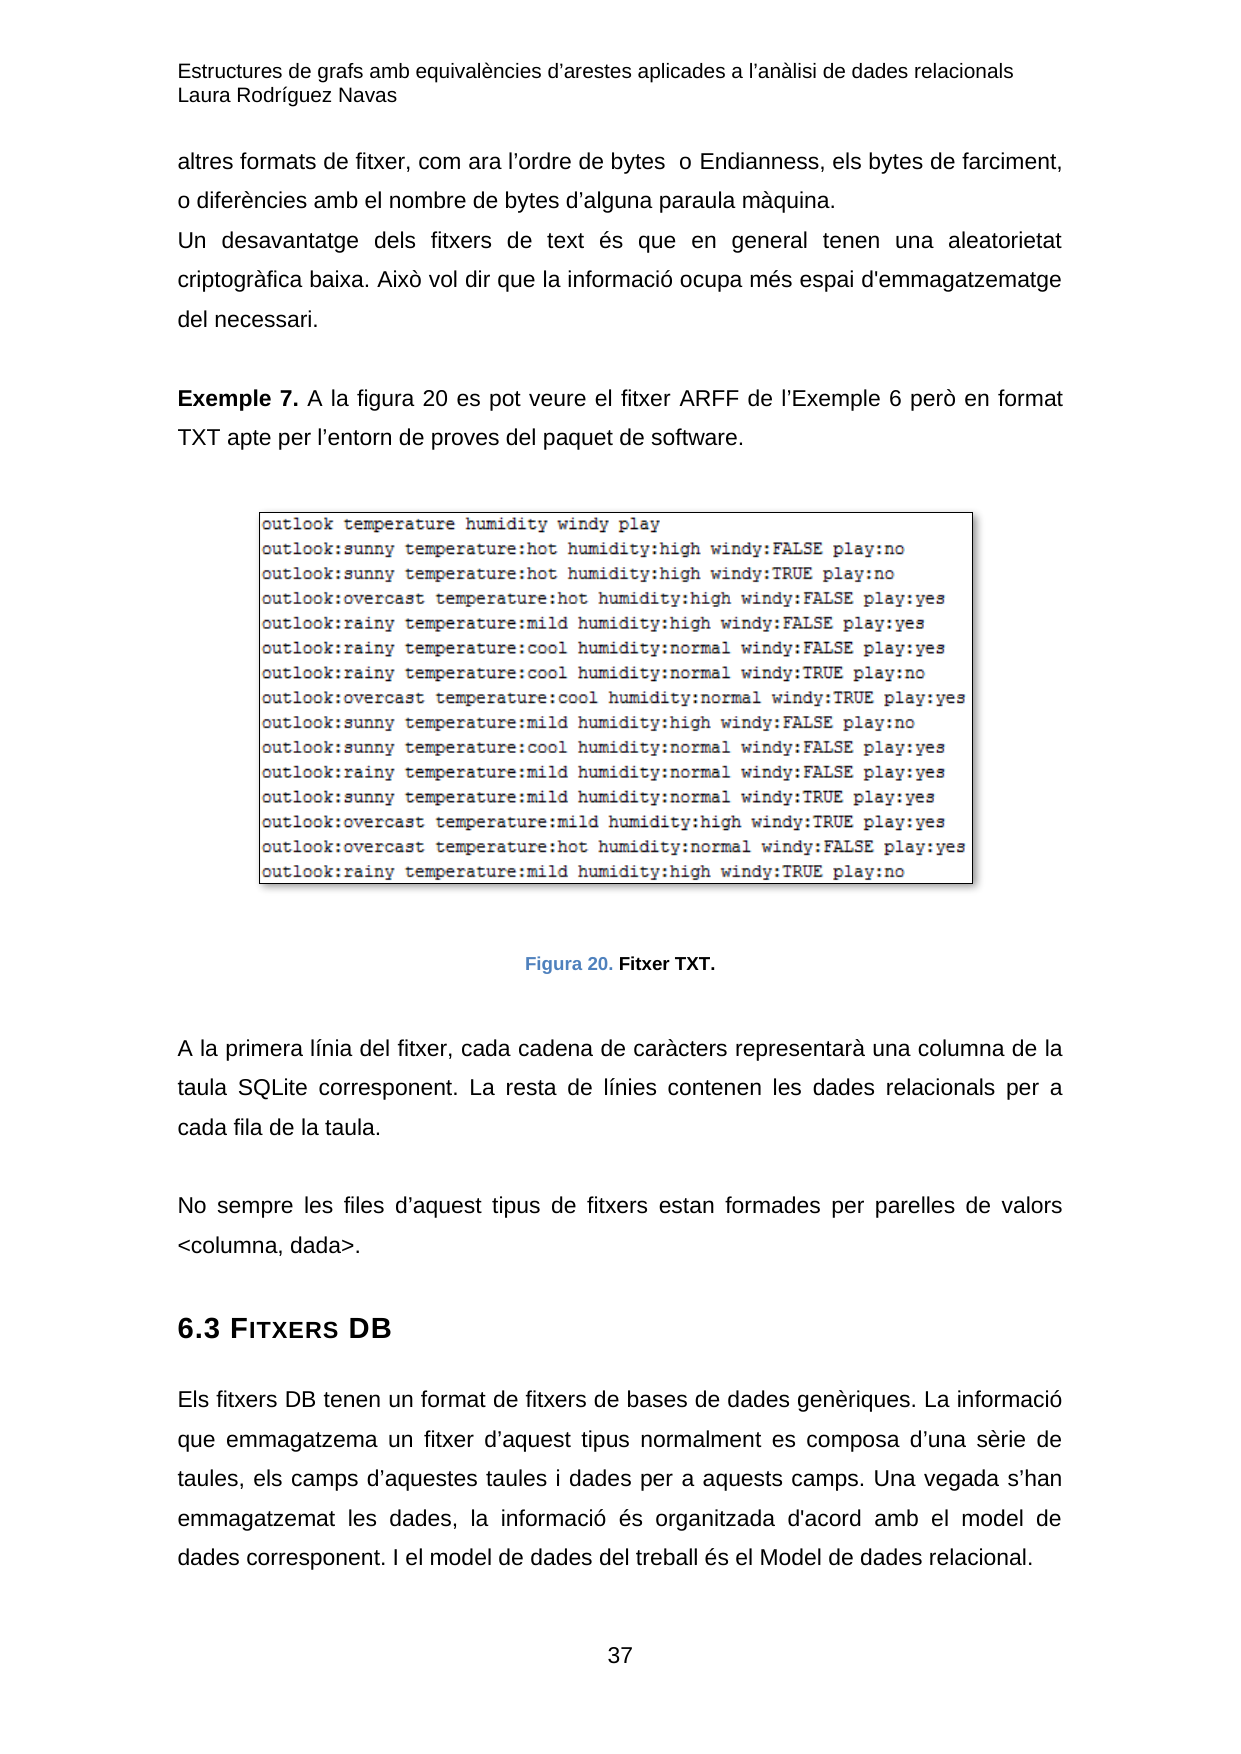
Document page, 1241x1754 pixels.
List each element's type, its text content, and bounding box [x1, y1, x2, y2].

subtitle Fitxers DB [177, 1311, 1063, 1344]
text Exemple 7. A la figura 20 es pot veure el fitxer ARFF de l’exemple 6 però en format TXT apte per l’entorn de proves del paquet de software. [177, 384, 1063, 450]
text No sempre les files d’aquest tipus de fitxers estan formades per parelles de valors <columna, dada>. [177, 1192, 1063, 1258]
picture [260, 513, 972, 883]
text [177, 148, 1063, 213]
text Un desavantatge dels fitxers de text és que en general tenen una aleatorietat criptogràfica baixa. Això vol dir que la informació ocupa més espai d'emmagatzematge del necessari. [177, 227, 1063, 332]
text Els fitxers DB tenen un format de fitxers de bases de dades genèriques. La informació que emmagatzema un fitxer d’aquest tipus normalment es composa d’una sèrie de taules, els camps d’aquestes taules i dades per a aquests camps. Una vegada s’han emmagatzemat les dades, la informació és organitzada d'acord amb el model de dades corresponent. I el model de dades del treball és el Model de dades relacional. [177, 1386, 1063, 1570]
text A la primera línia del fitxer, cada cadena de caràcters representarà una columna de la taula SQLite corresponent. La resta de línies contenen les dades relacionals per a cada fila de la taula. [177, 1034, 1063, 1140]
